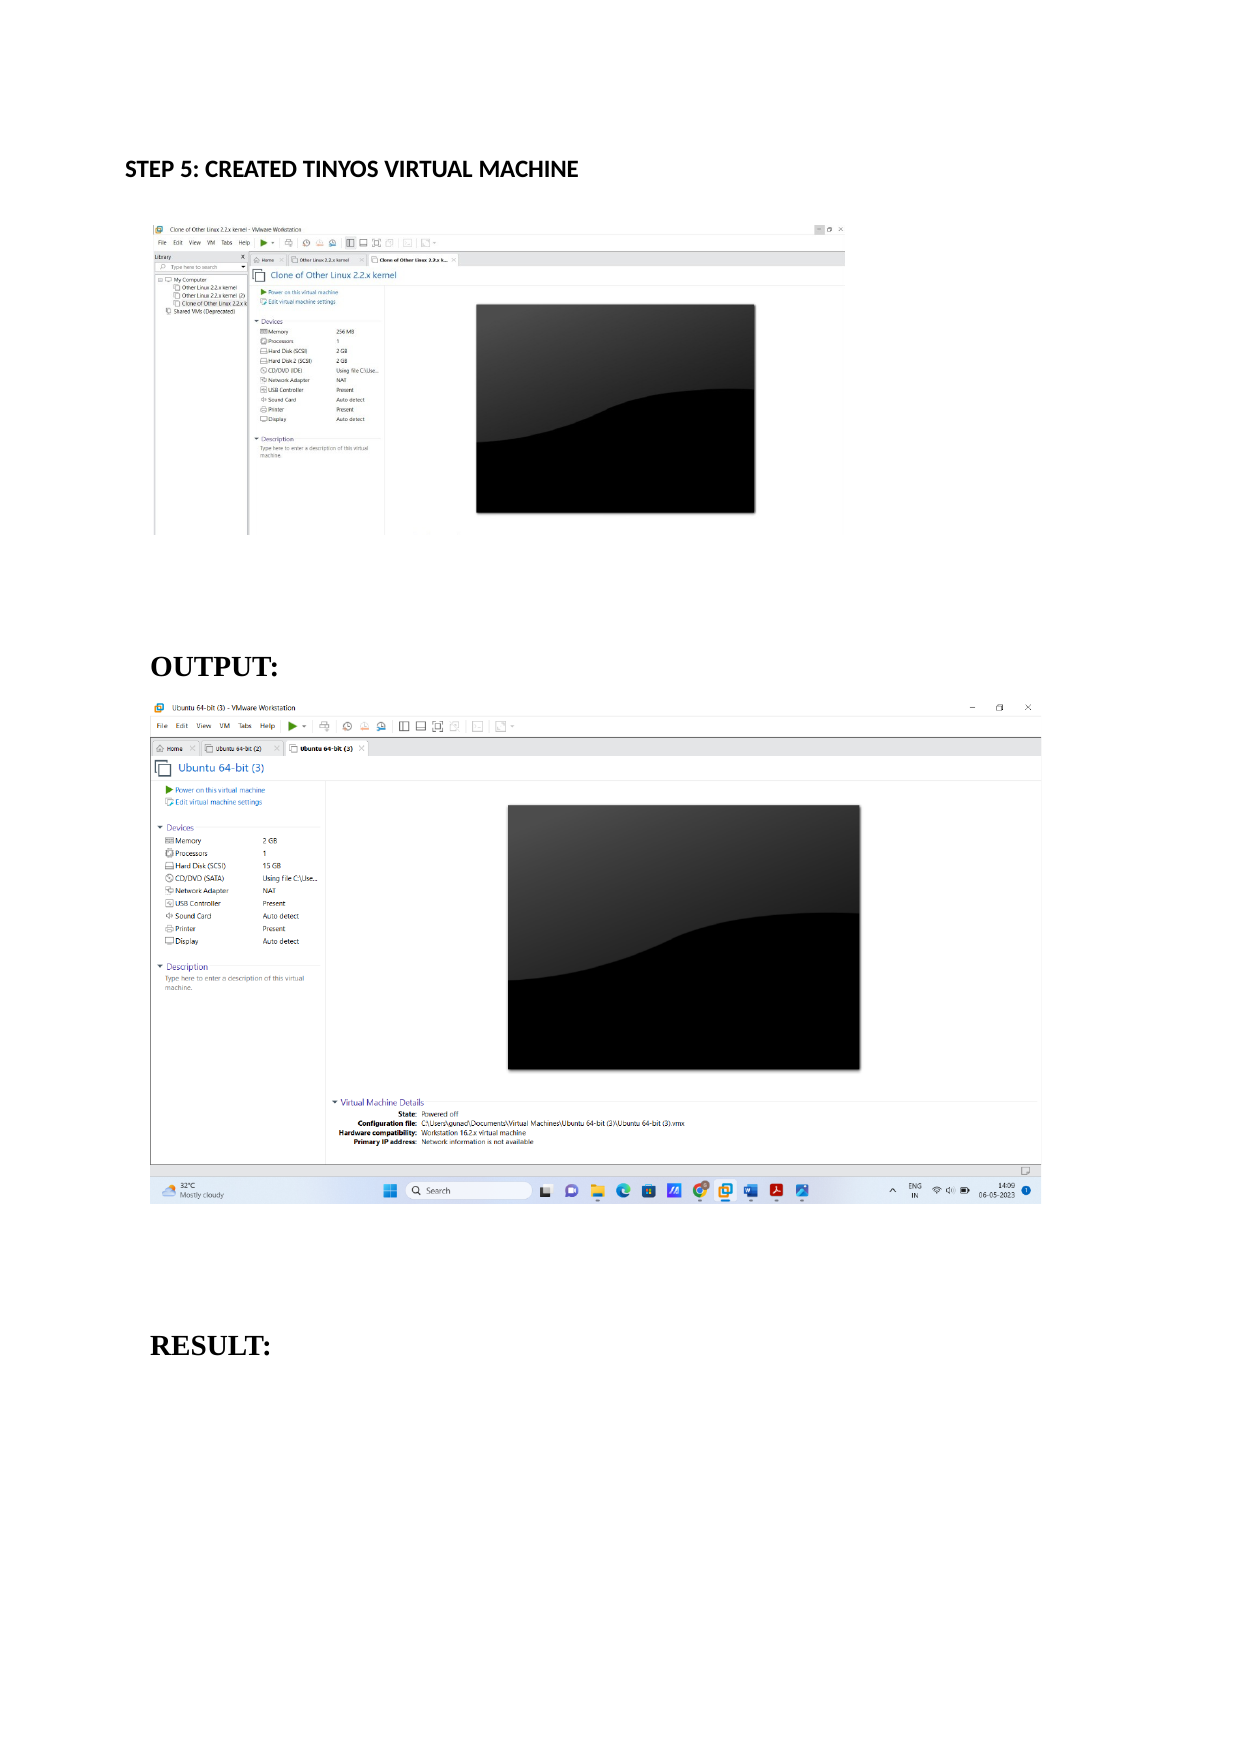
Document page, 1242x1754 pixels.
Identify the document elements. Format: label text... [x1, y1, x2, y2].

text STEP 5: CREATED TINYOS VIRTUAL MACHINE [125, 153, 1181, 184]
text RESULT: [150, 1328, 1123, 1362]
picture [153, 225, 845, 535]
text OUTPUT: [150, 649, 1123, 683]
picture [150, 702, 1042, 1204]
